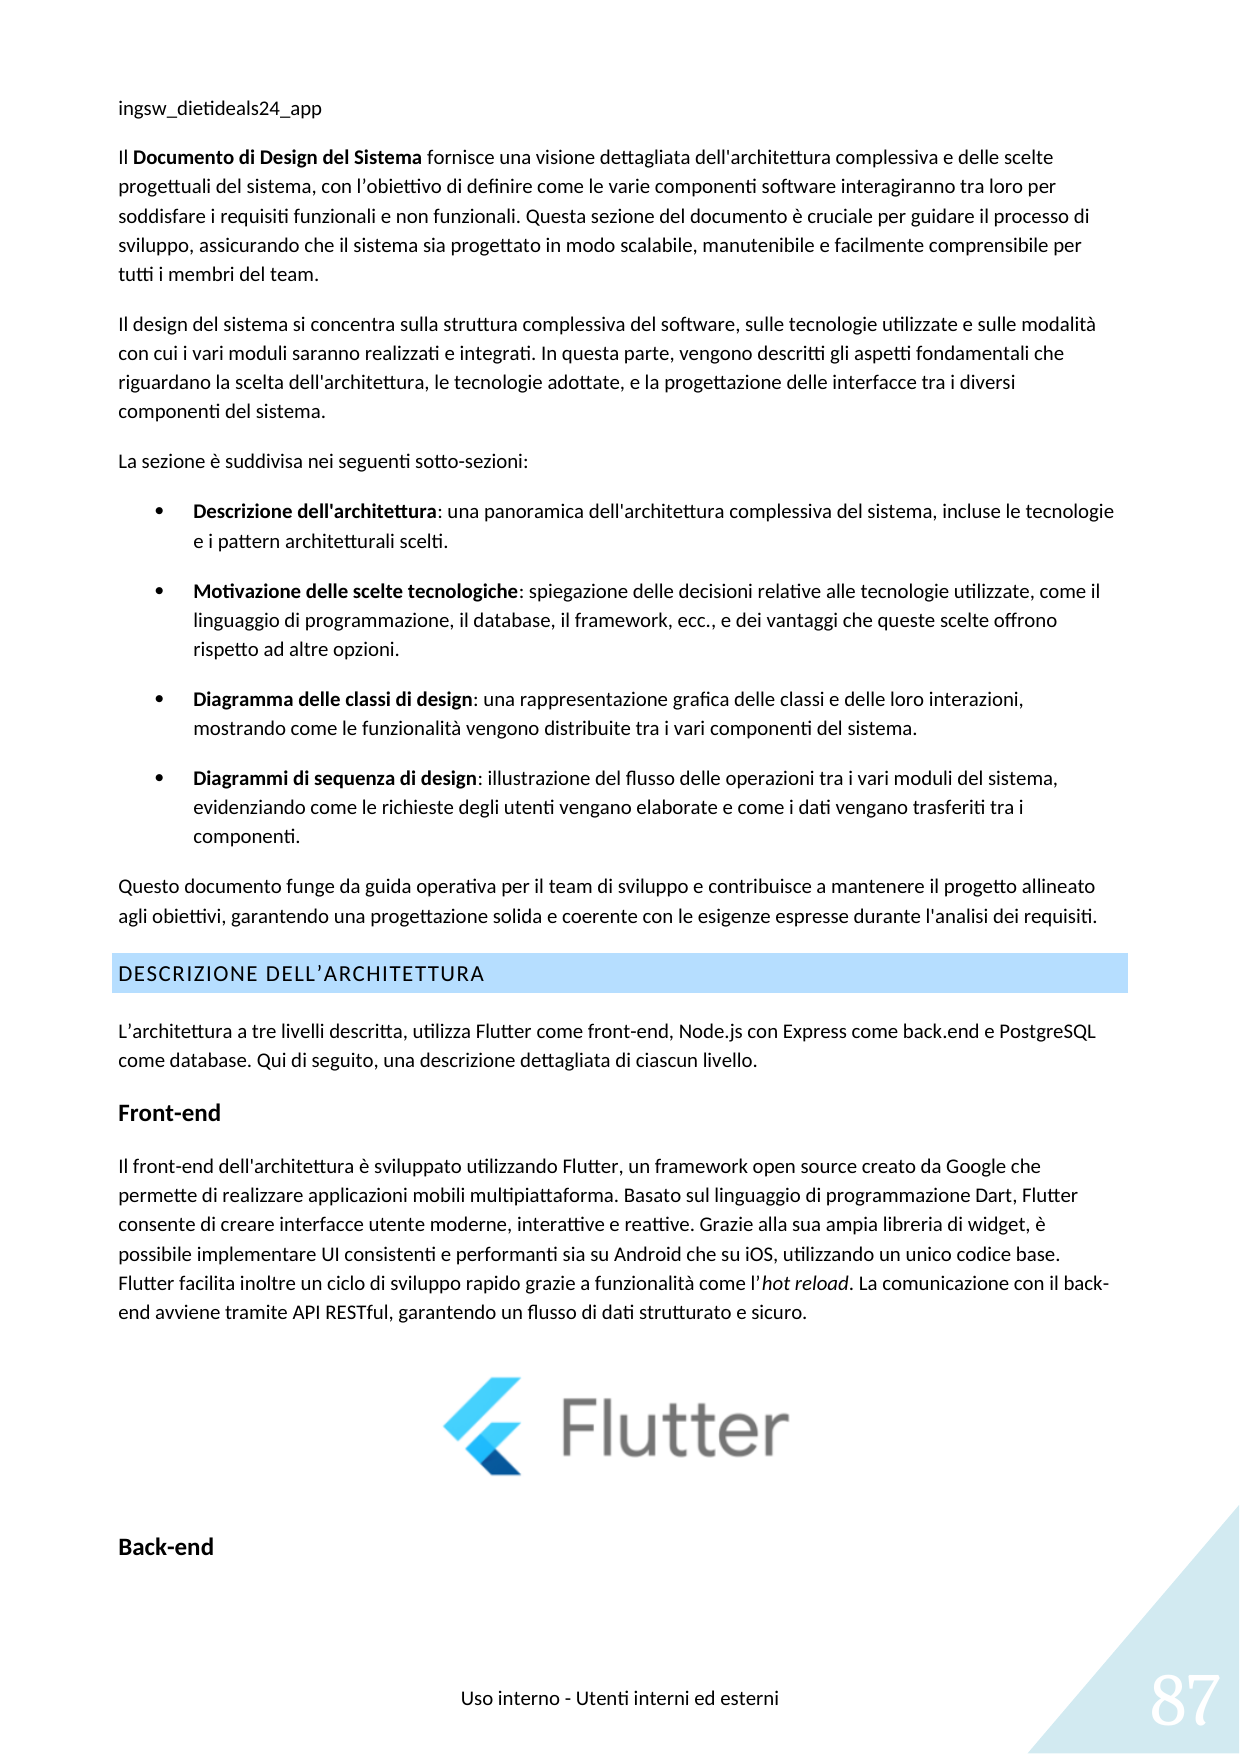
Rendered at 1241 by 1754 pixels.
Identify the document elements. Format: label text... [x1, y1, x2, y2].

list Descrizione dell'architettura: una panoramica dell'architettura complessiva del sistema, incluse le tecnologie e i pattern architetturali scelti. [156, 499, 1122, 553]
text Il front-end dell'architettura è sviluppato utilizzando Flutter, un framework open source creato da Google che permette di realizzare applicazioni mobili multipiattaforma. Basato sul linguaggio di programmazione Dart, Flutter consente di creare interfacce utente moderne, interattive e reattive. Grazie alla sua ampia libreria di widget, è possibile implementare UI consistenti e performanti sia su Android che su iOS, utilizzando un unico codice base. Flutter facilita inoltre un ciclo di sviluppo rapido grazie a funzionalità come l’hot reload. La comunicazione con il back-end avviene tramite API RESTful, garantendo un flusso di dati strutturato e sicuro. [118, 1153, 1122, 1324]
list Diagramma delle classi di design: una rappresentazione grafica delle classi e delle loro interazioni, mostrando come le funzionalità vengono distribuite tra i vari componenti del sistema. [156, 686, 1122, 741]
text Il Documento di Design del Sistema fornisce una visione dettagliata dell'architettura complessiva e delle scelte progettuali del sistema, con l’obiettivo di definire come le varie componenti software interagiranno tra loro per soddisfare i requisiti funzionali e non funzionali. Questa sezione del documento è cruciale per guidare il processo di sviluppo, assicurando che il sistema sia progettato in modo scalabile, manutenibile e facilmente comprensibile per tutti i membri del team. [118, 144, 1122, 287]
subtitle Descrizione dell’architettura [118, 959, 1122, 987]
text Il design del sistema si concentra sulla struttura complessiva del software, sulle tecnologie utilizzate e sulle modalità con cui i vari moduli saranno realizzati e integrati. In questa parte, vengono descritti gli aspetti fondamentali che riguardano la scelta dell'architettura, le tecnologie adottate, e la progettazione delle interfacce tra i diversi componenti del sistema. [118, 311, 1122, 424]
text Questo documento funge da guida operativa per il team di sviluppo e contribuisce a mantenere il progetto allineato agli obiettivi, garantendo una progettazione solida e coerente con le esigenze espresse durante l'analisi dei requisiti. [118, 874, 1122, 928]
list Diagrammi di sequenza di design: illustrazione del flusso delle operazioni tra i vari moduli del sistema, evidenziando come le richieste degli utenti vengano elaborate e come i dati vengano trasferiti tra i componenti. [156, 765, 1122, 849]
text L’architettura a tre livelli descritta, utilizza Flutter come front-end, Node.js con Express come back.end e PostgreSQL come database. Qui di seguito, una descrizione dettagliata di ciascun livello. [118, 1018, 1122, 1073]
list Motivazione delle scelte tecnologiche: spiegazione delle decisioni relative alle tecnologie utilizzate, come il linguaggio di programmazione, il database, il framework, ecc., e dei vantaggi che queste scelte offrono rispetto ad altre opzioni. [156, 578, 1122, 662]
picture [406, 1349, 834, 1506]
text Front-end [118, 1097, 1122, 1128]
text La sezione è suddivisa nei seguenti sotto-sezioni: [118, 449, 1122, 474]
text Back-end [118, 1531, 1122, 1561]
